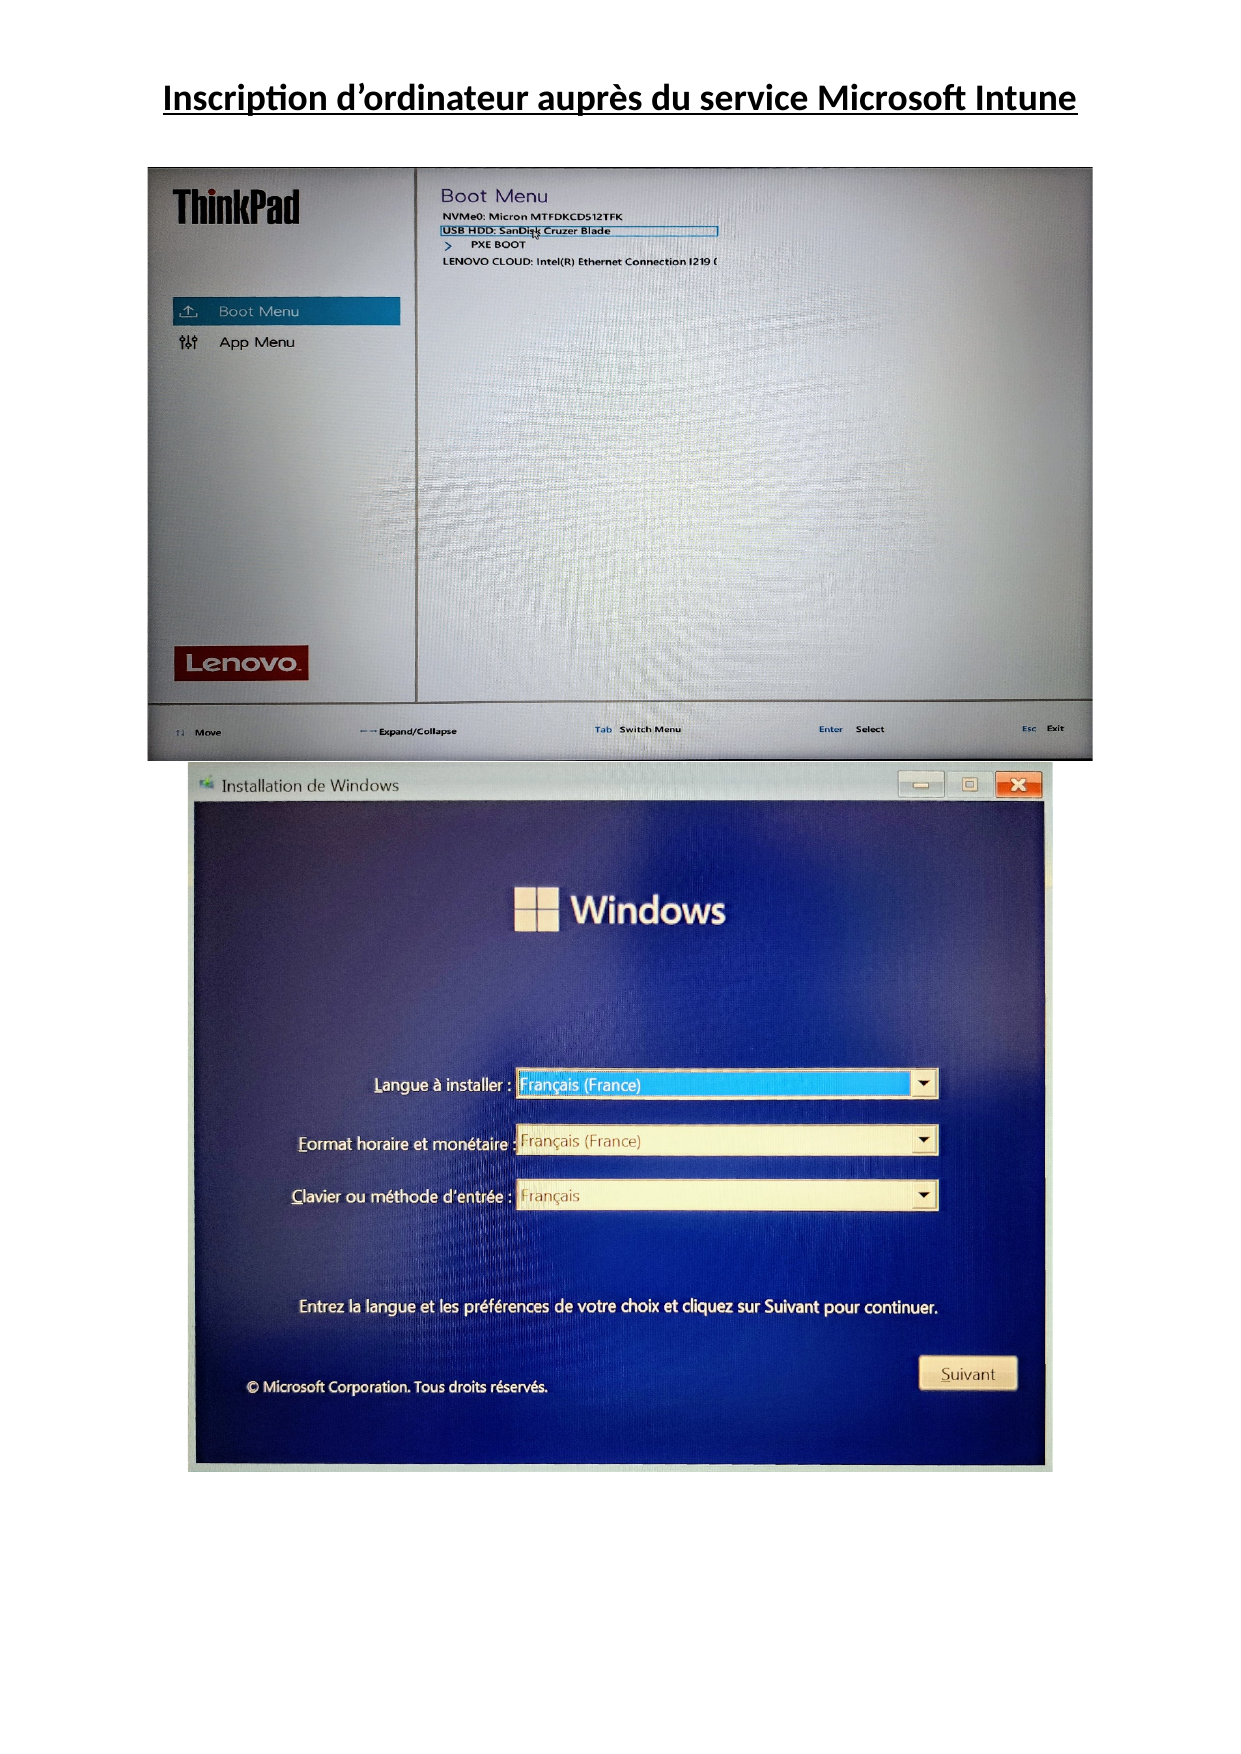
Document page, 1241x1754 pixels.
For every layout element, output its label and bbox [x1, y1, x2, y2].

picture [187, 762, 1053, 1472]
picture [147, 167, 1093, 761]
